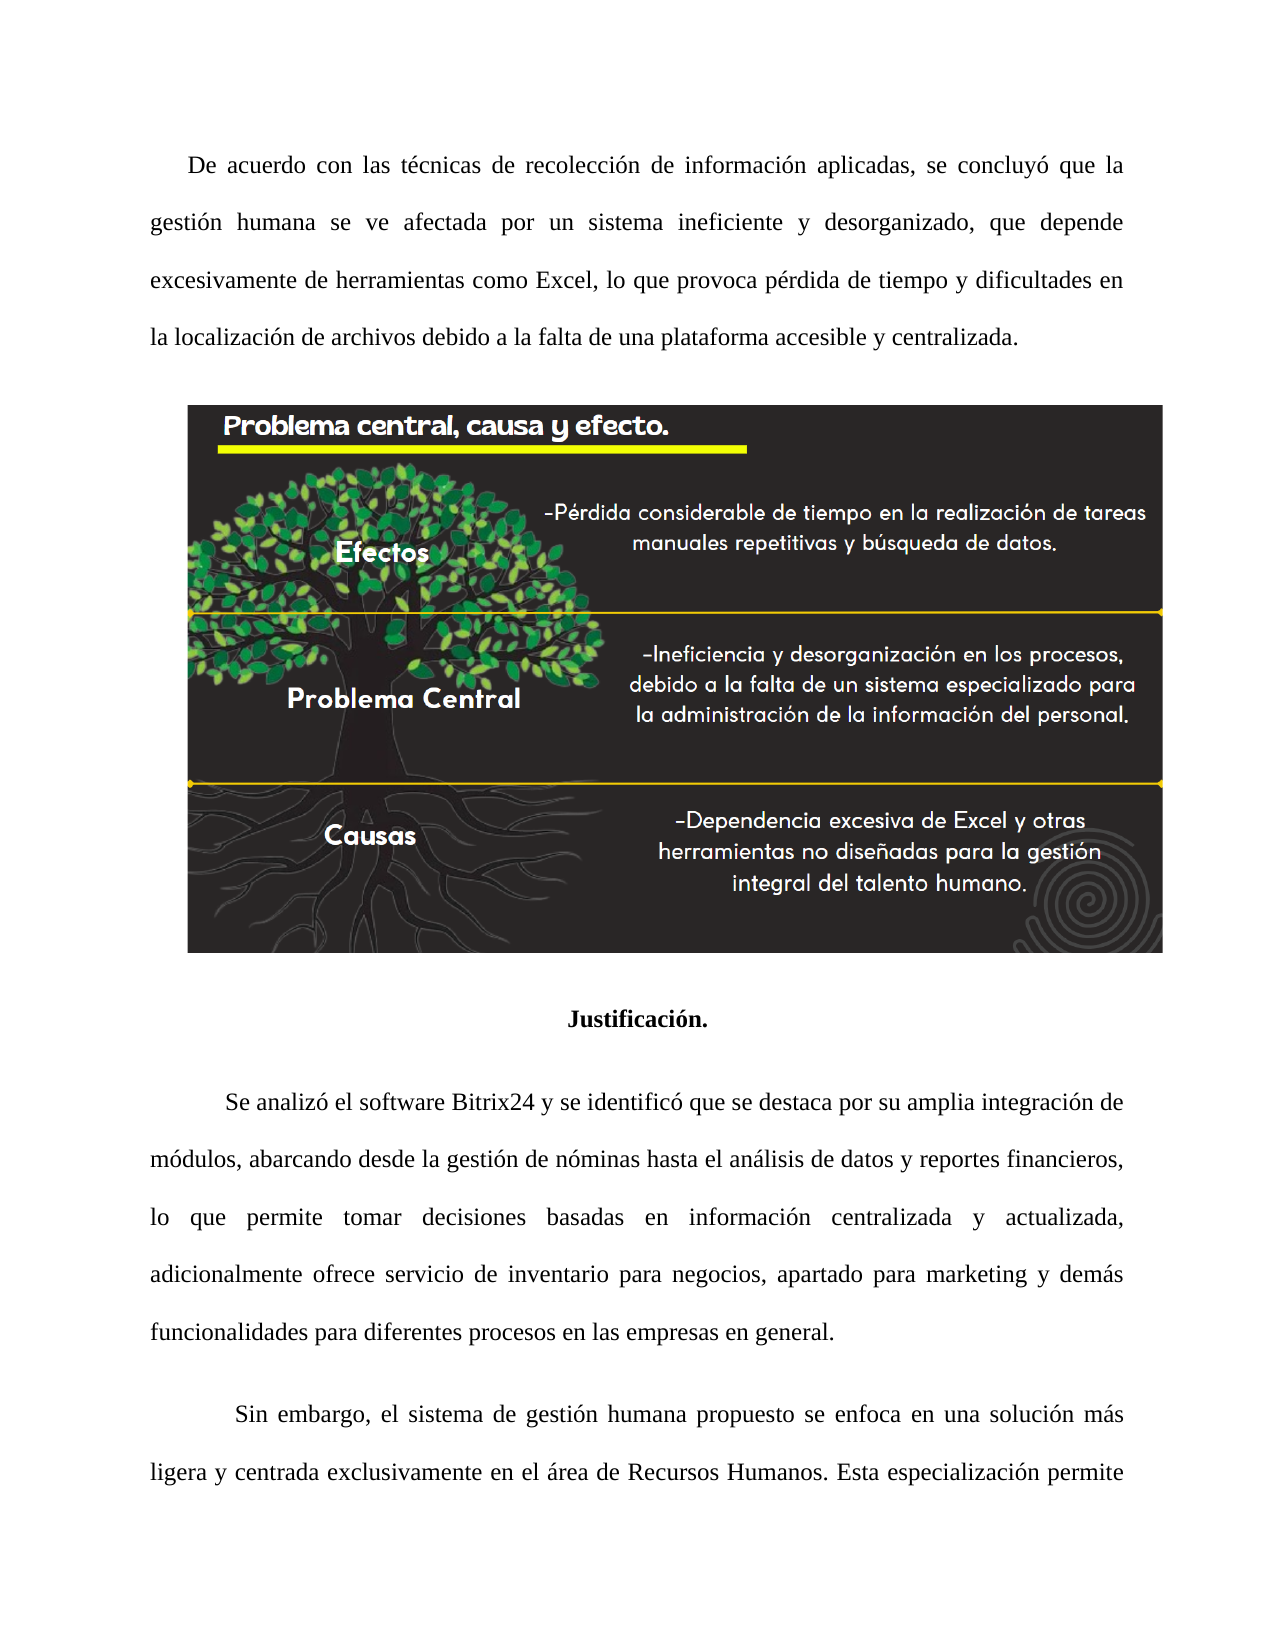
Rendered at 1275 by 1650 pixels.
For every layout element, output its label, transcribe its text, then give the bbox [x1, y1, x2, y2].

text Se analizó el software Bitrix24 y se identificó que se destaca por su amplia integración de módulos, abarcando desde la gestión de nóminas hasta el análisis de datos y reportes financieros, lo que permite tomar decisiones basadas en información centralizada y actualizada, adicionalmente ofrece servicio de inventario para negocios, apartado para marketing y demás funcionalidades para diferentes procesos en las empresas en general. [150, 1087, 1125, 1346]
picture [187, 405, 1163, 953]
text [150, 1399, 1125, 1486]
text De acuerdo con las técnicas de recolección de información aplicadas, se concluyó que la gestión humana se ve afectada por un sistema ineficiente y desorganizado, que depende excesivamente de herramientas como Excel, lo que provoca pérdida de tiempo y dificultades en la localización de archivos debido a la falta de una plataforma accesible y centralizada. [150, 150, 1125, 351]
text Justificación. [150, 1004, 1125, 1033]
